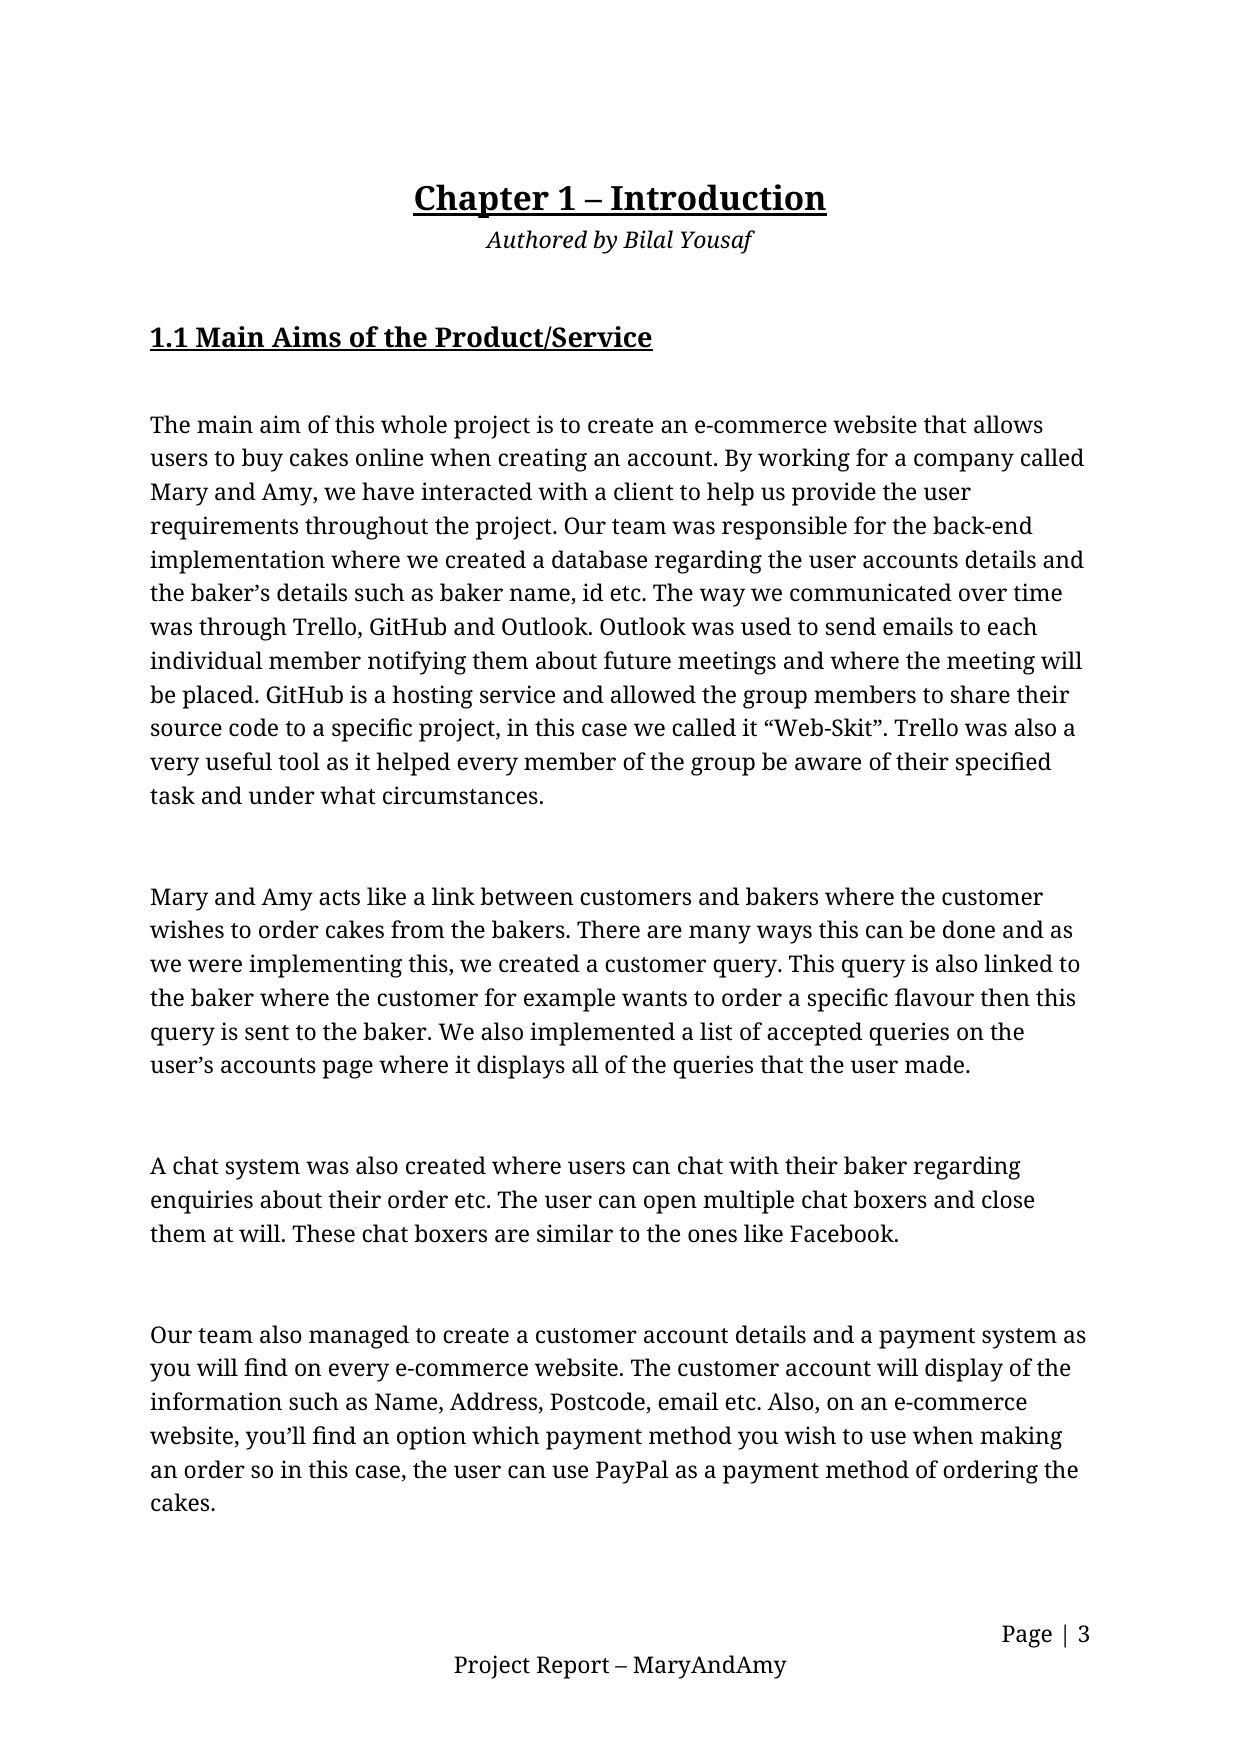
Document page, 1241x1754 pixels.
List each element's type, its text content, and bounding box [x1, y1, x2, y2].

text A chat system was also created where users can chat with their baker regarding enquiries about their order etc. The user can open multiple chat boxers and close them at will. These chat boxers are similar to the ones like Facebook. [150, 1150, 1090, 1249]
text Mary and Amy acts like a link between customers and bakers where the customer wishes to order cakes from the bakers. There are many ways this can be done and as we were implementing this, we created a customer query. This query is also linked to the baker where the customer for example wants to order a specific flavour then this query is sent to the baker. We also implemented a list of accepted queries on the user’s accounts page where it displays all of the queries that the user made. [150, 881, 1090, 1081]
text Our team also managed to create a customer account details and a payment system as you will find on every e-commerce website. The customer account will display of the information such as Name, Address, Postcode, email etc. Also, on an e-commerce website, you’ll find an option which payment method you wish to use when making an order so in this case, the user can use PayPal as a payment method of ordering the cakes. [150, 1318, 1090, 1518]
subtitle Chapter 1 – Introduction [150, 175, 1090, 220]
subtitle 1.1 Main Aims of the Product/Service [150, 318, 1090, 355]
text The main aim of this whole project is to create an e-commerce website that allows users to buy cakes online when creating an account. By working for a company called Mary and Amy, we have interacted with a client to help us provide the user requirements throughout the project. Our team was responsible for the back-end implementation where we created a database regarding the user accounts details and the baker’s details such as baker name, id etc. The way we communicated over time was through Trello, GitHub and Outlook. Outlook was used to send emails to each individual member notifying them about future meetings and where the meeting will be placed. GitHub is a hosting service and allowed the group members to share their source code to a specific project, in this case we called it “Web-Skit”. Trello was also a very useful tool as it helped every member of the group be aware of their specified task and under what circumstances. [150, 408, 1090, 811]
text Authored by Bilal Yousaf [150, 224, 1090, 255]
